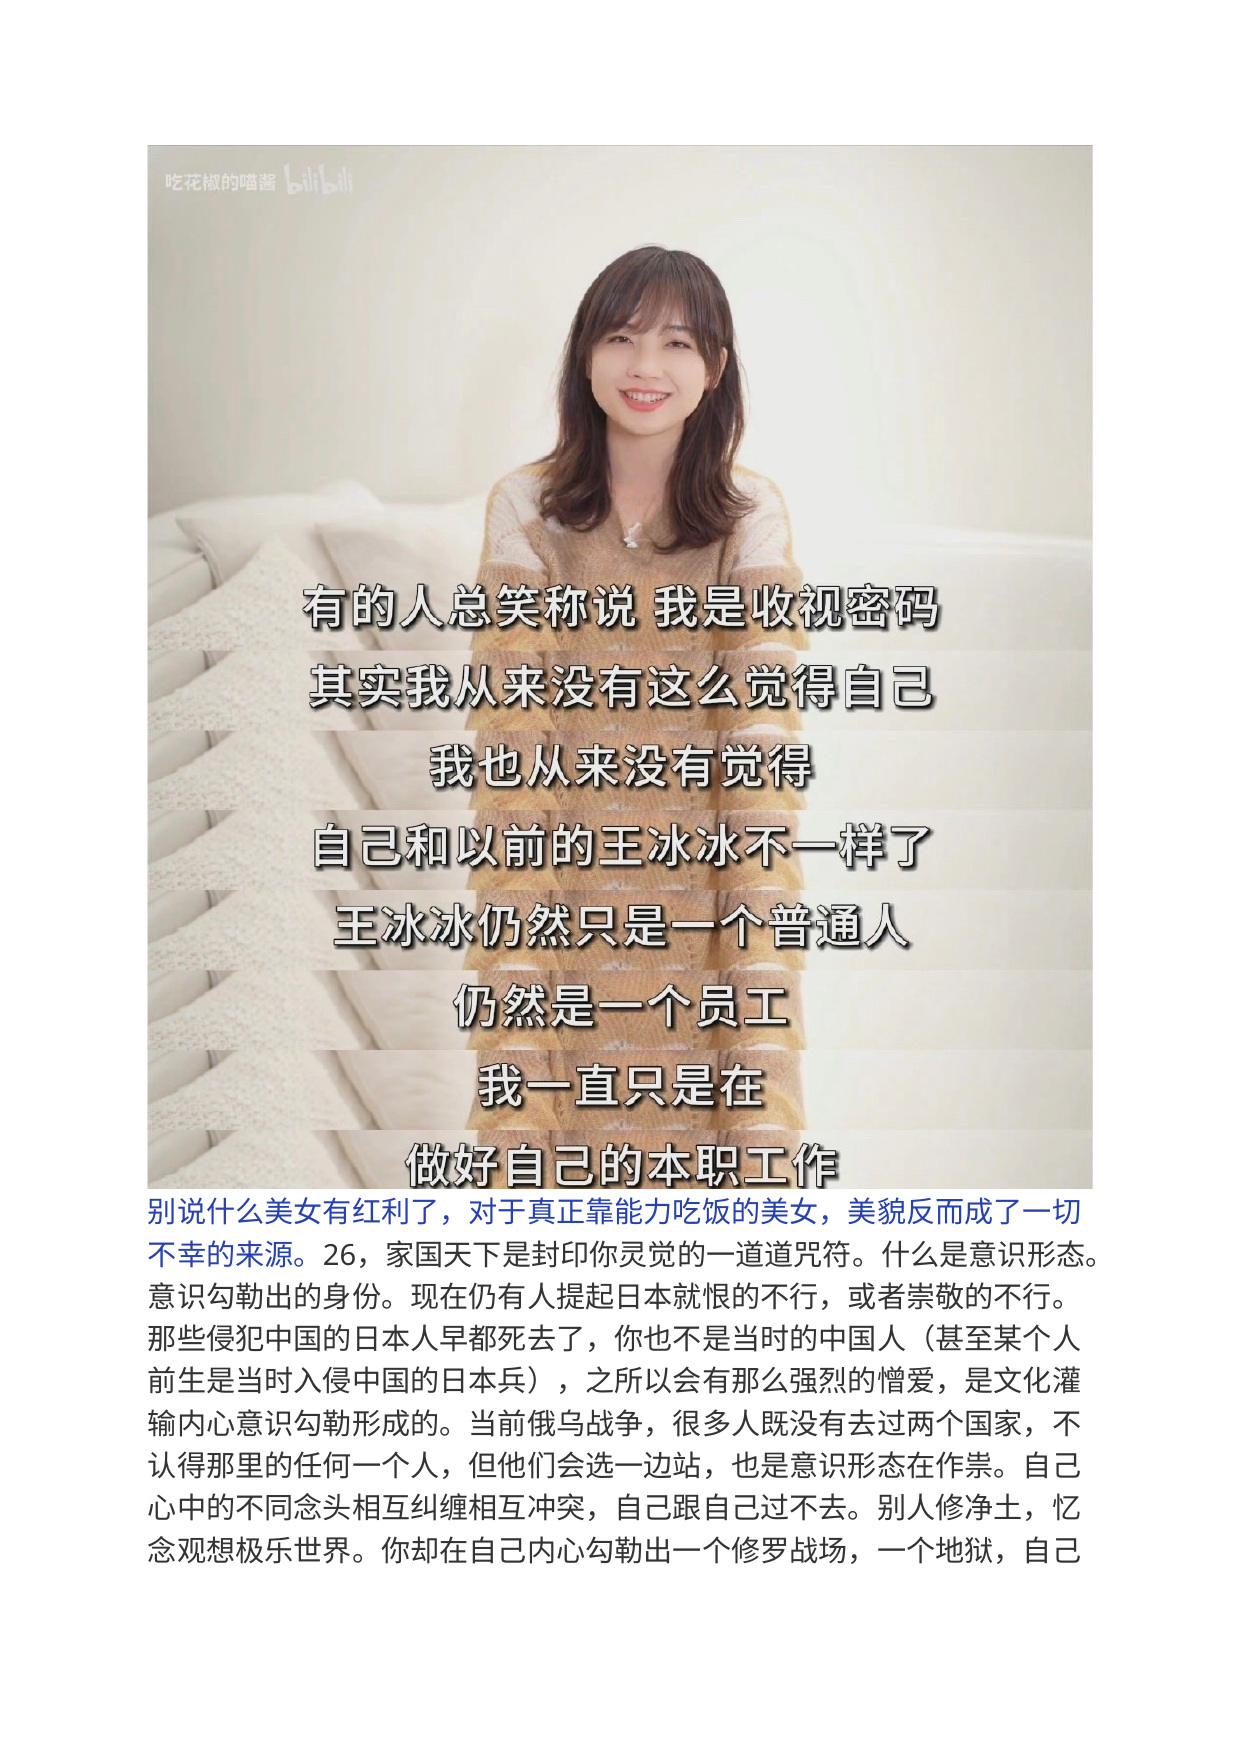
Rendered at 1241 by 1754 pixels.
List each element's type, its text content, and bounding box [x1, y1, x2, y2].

picture [147, 145, 1093, 1189]
